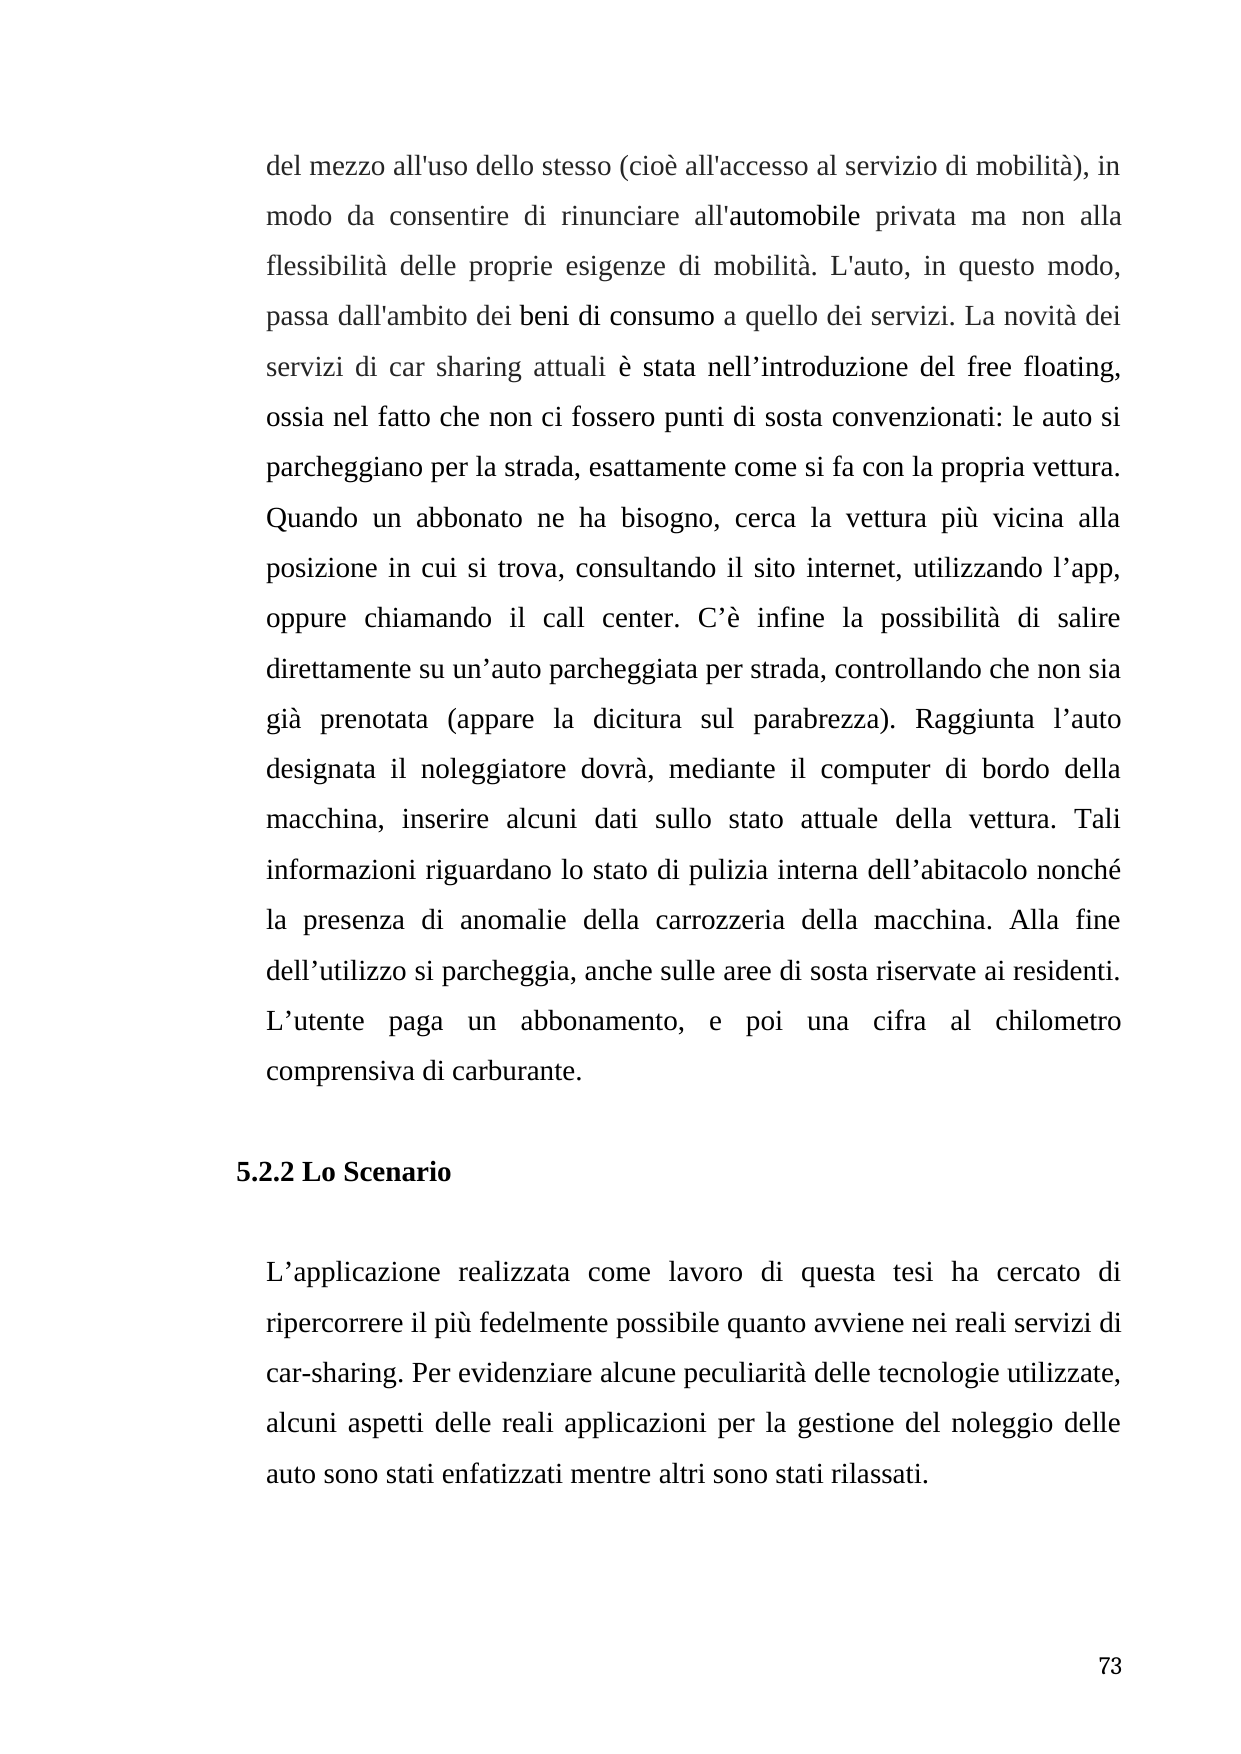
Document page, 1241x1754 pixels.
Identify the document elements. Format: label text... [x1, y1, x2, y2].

text 5.2.2 Lo Scenario [177, 1154, 1122, 1187]
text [266, 148, 1122, 1087]
text L’applicazione realizzata come lavoro di questa tesi ha cercato di ripercorrere il più fedelmente possibile quanto avviene nei reali servizi di car-sharing. Per evidenziare alcune peculiarità delle tecnologie utilizzate, alcuni aspetti delle reali applicazioni per la gestione del noleggio delle auto sono stati enfatizzati mentre altri sono stati rilassati. [266, 1254, 1122, 1489]
